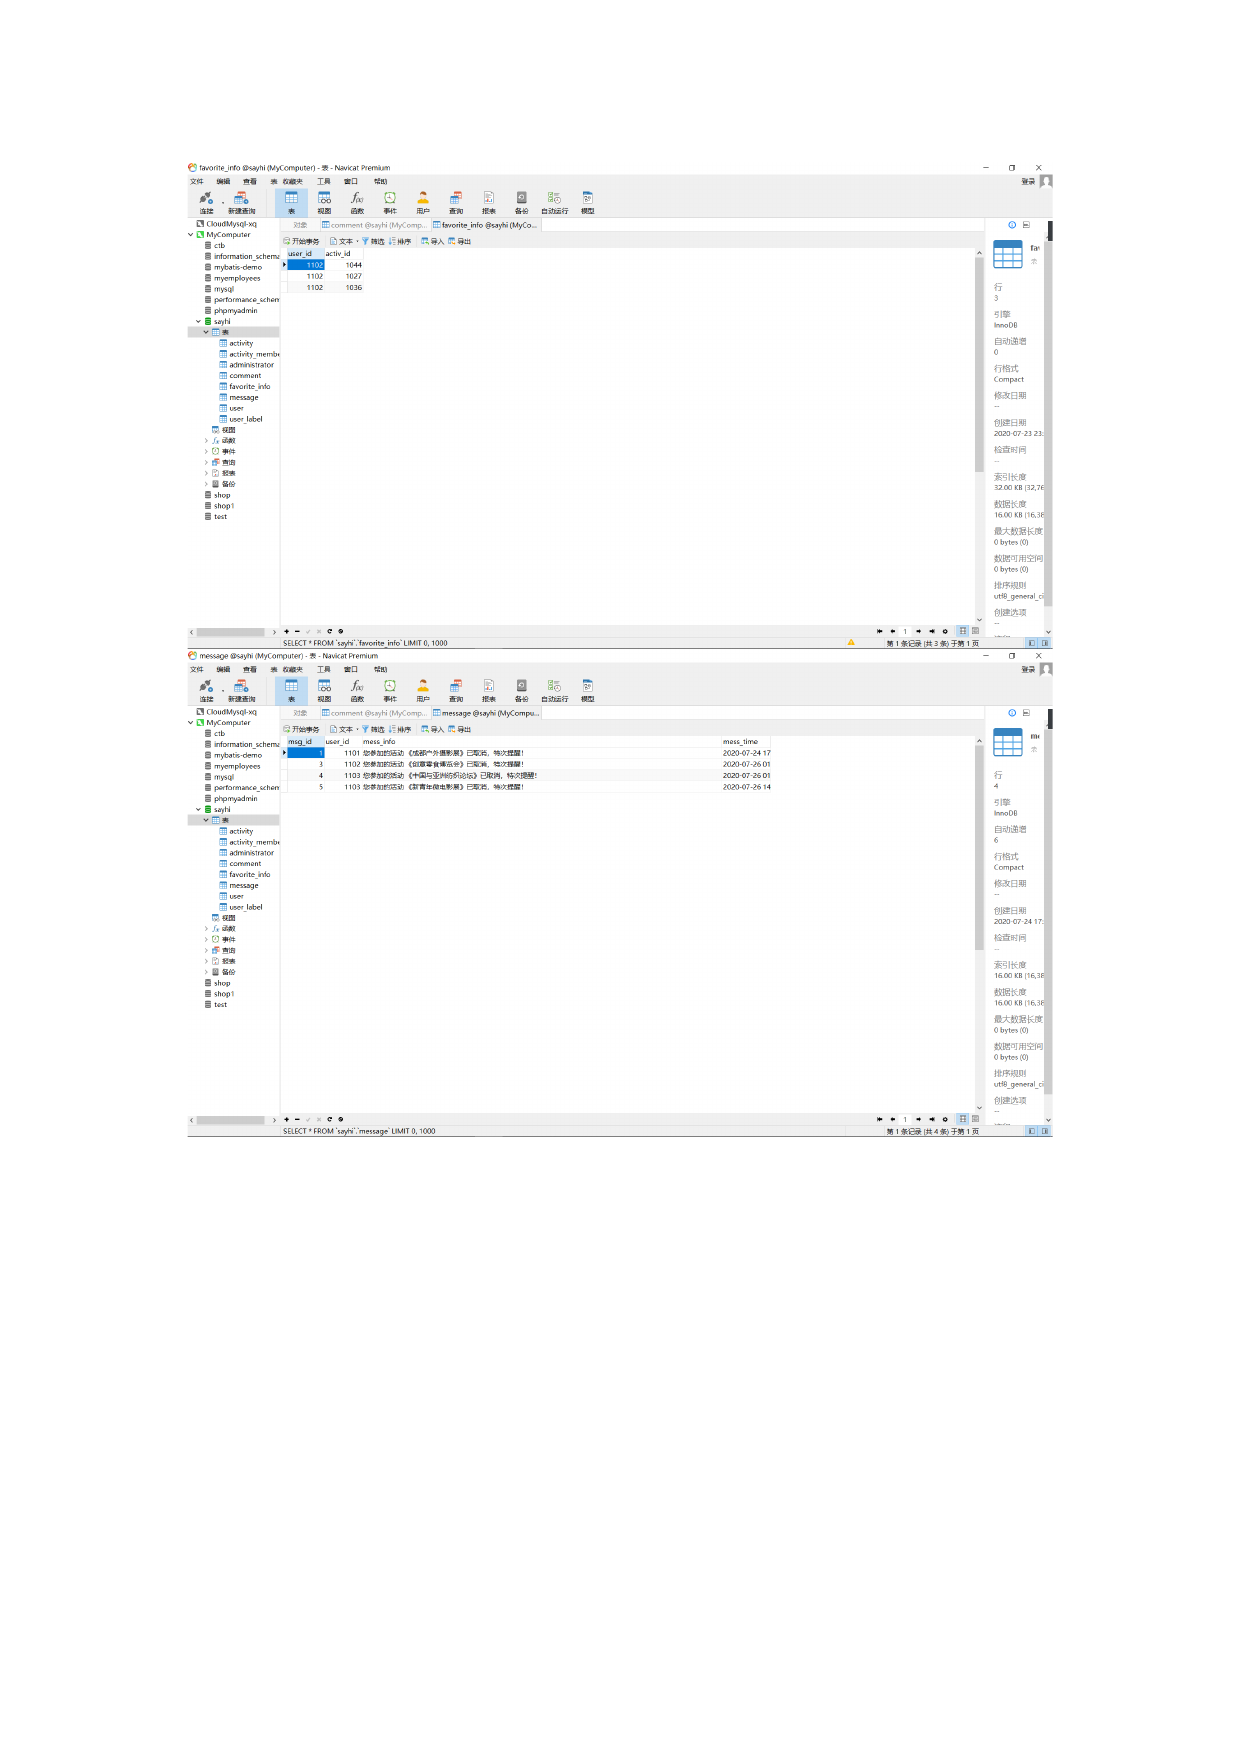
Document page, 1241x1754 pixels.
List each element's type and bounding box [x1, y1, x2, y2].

picture [187, 162, 1053, 1137]
